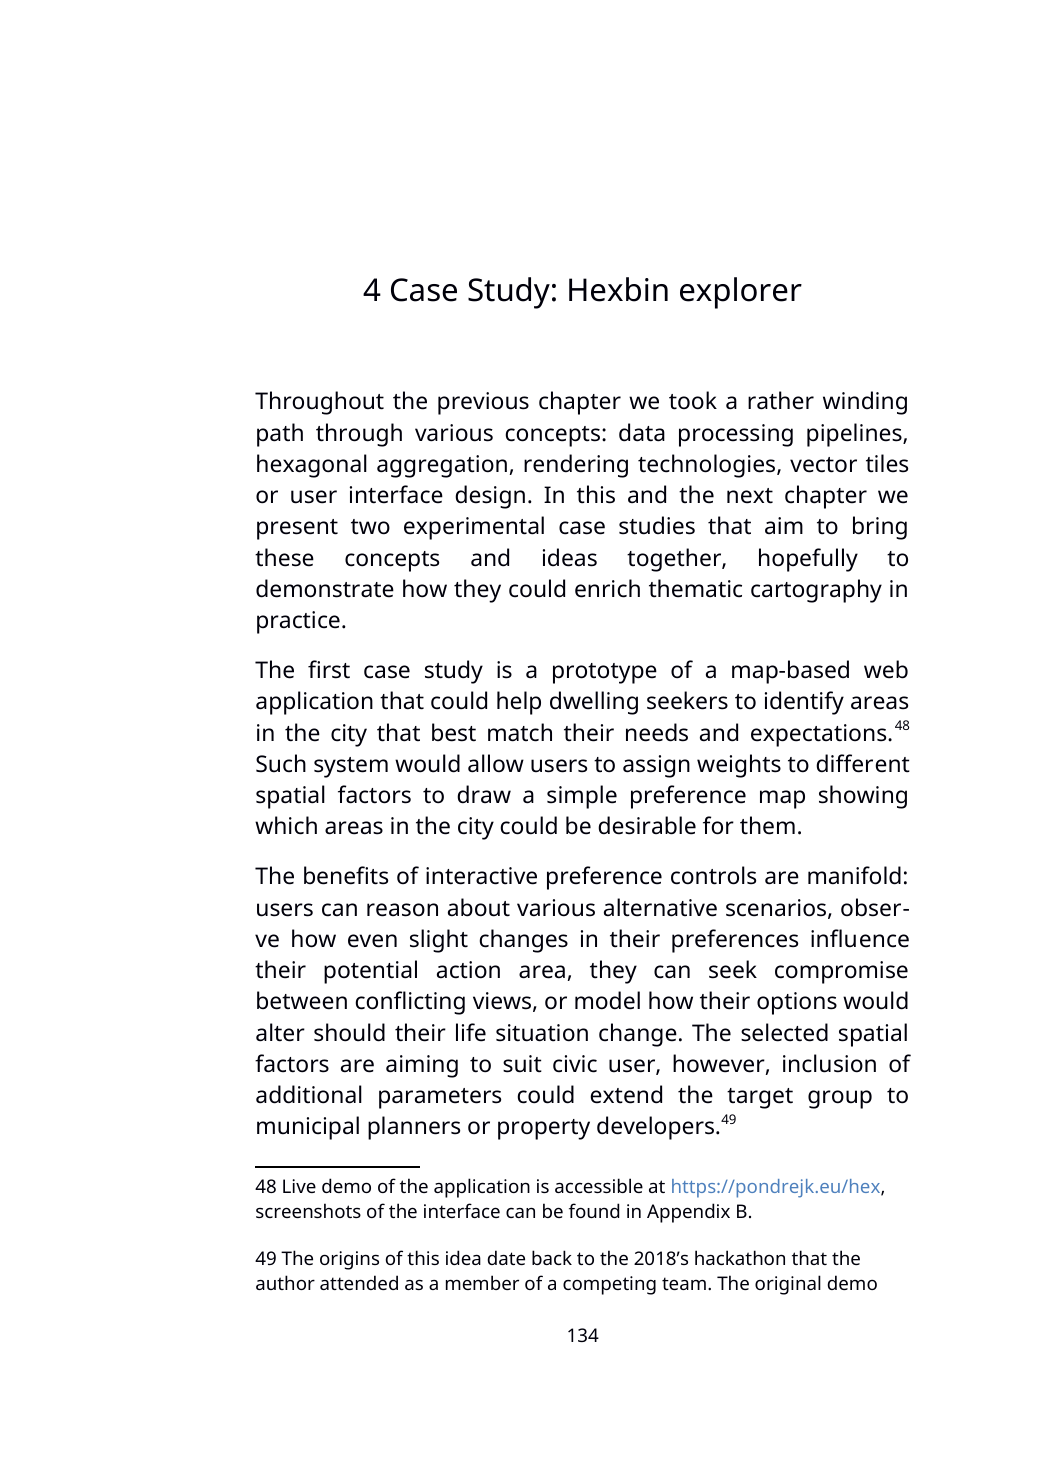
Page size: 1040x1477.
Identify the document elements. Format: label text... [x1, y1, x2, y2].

subtitle 4 Case Study: Hexbin explorer [255, 268, 910, 310]
text The benefits of interactive preference controls are manifold: users can reason about various alternative scenarios, observe how even slight changes in their preferences influence their potential action area, they can seek compromise between conflicting views, or model how their options would alter should their life situation change. The selected spatial factors are aiming to suit civic user, however, inclusion of additional parameters could extend the target group to municipal planners or property developers. [255, 860, 910, 1141]
text Throughout the previous chapter we took a rather winding path through various concepts: data processing pipelines, hexagonal aggregation, rendering technologies, vector tiles or user interface design. In this and the next chapter we present two experimental case studies that aim to bring these concepts and ideas together, hopefully to demonstrate how they could enrich thematic cartography in practice. [255, 385, 910, 635]
text The first case study is a prototype of a map-based web application that could help dwelling seekers to identify areas in the city that best match their needs and expectations. Such system would allow users to assign weights to different spatial factors to draw a simple preference map showing which areas in the city could be desirable for them. [255, 654, 910, 841]
